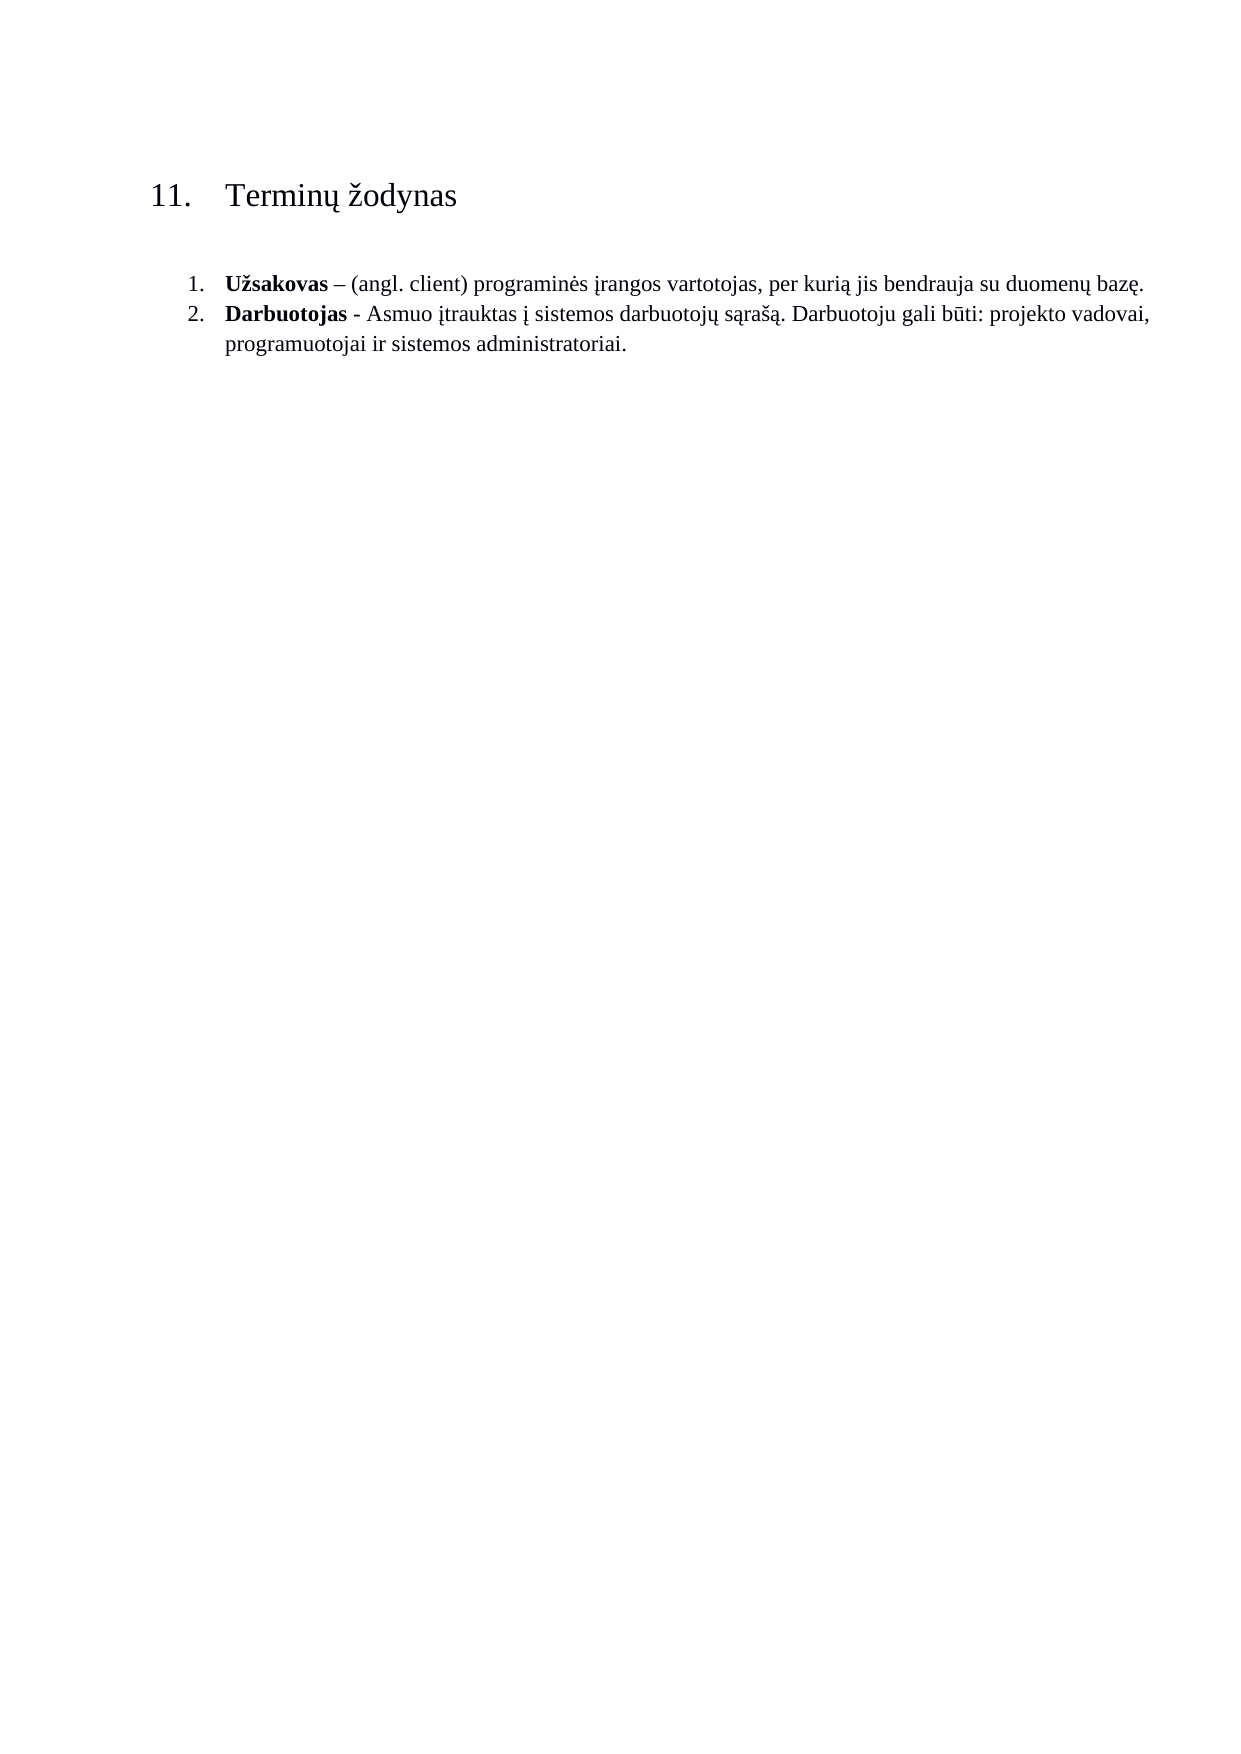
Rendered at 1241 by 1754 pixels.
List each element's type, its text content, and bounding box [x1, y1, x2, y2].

list Darbuotojas - Asmuo įtrauktas į sistemos darbuotojų sąrašą. Darbuotoju gali būti: projekto vadovai, programuotojai ir sistemos administratoriai. [187, 300, 1180, 357]
list Užsakovas – (angl. client) programinės įrangos vartotojas, per kurią jis bendrauja su duomenų bazę. [187, 270, 1180, 296]
subtitle Terminų žodynas [150, 175, 1180, 213]
